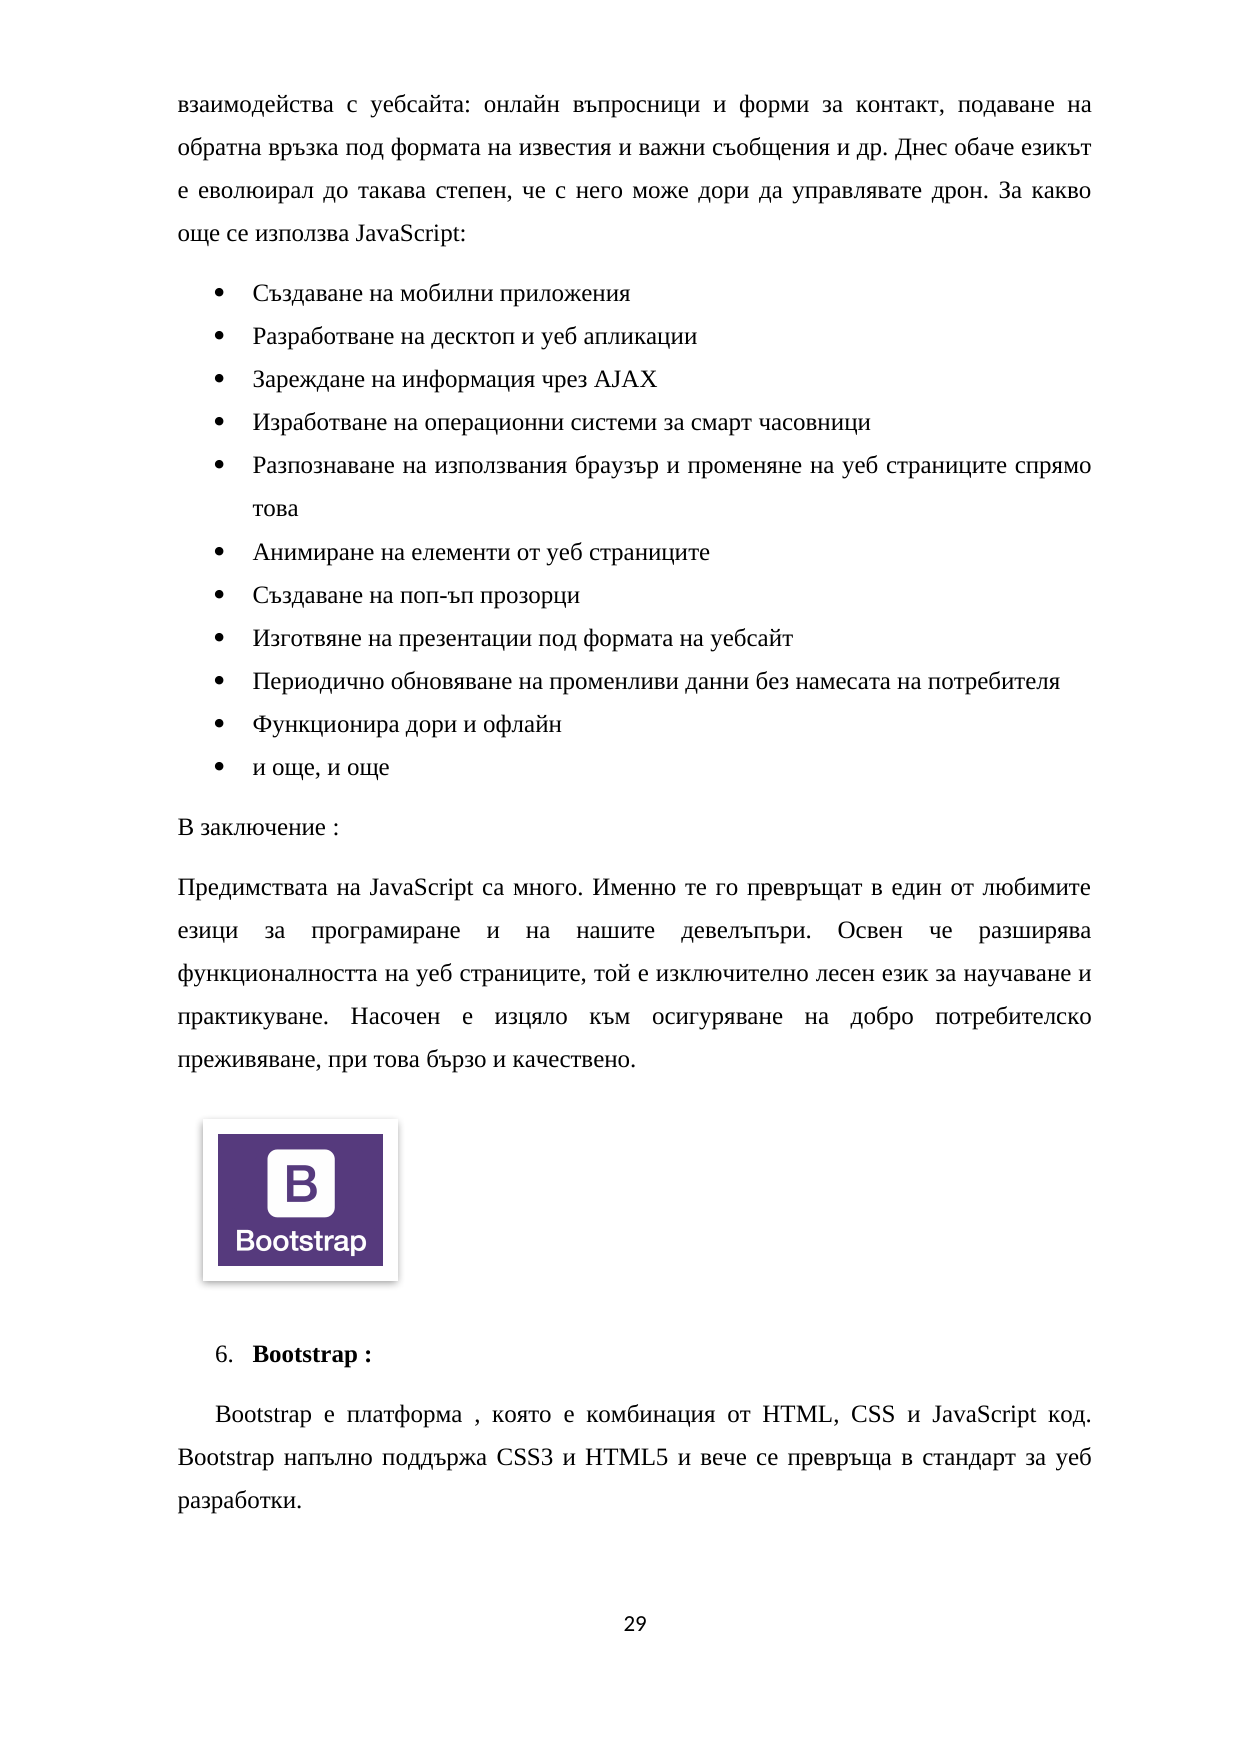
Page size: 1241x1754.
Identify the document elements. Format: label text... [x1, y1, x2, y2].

list Разработване на десктоп и уеб апликации [215, 321, 1092, 350]
text В заключение : [177, 812, 1092, 841]
list Зареждане на информация чрез AJAX [215, 364, 1092, 393]
list Създаване на поп-ъп прозорци [215, 580, 1092, 608]
list Разпознаване на използвания браузър и променяне на уеб страниците спрямо това [215, 450, 1092, 522]
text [177, 89, 1092, 247]
text Bootstrap е платформа , която е комбинация от HTML, CSS и JavaScript код. Bootstrap напълно поддържа CSS3 и HTML5 и вече се превръща в стандарт за уеб разработки. [177, 1399, 1092, 1514]
list Анимиране на елементи от уеб страниците [215, 537, 1092, 565]
list Изработване на операционни системи за смарт часовници [215, 407, 1092, 436]
list и още, и още [215, 752, 1092, 781]
list Функционира дори и офлайн [215, 709, 1092, 738]
list Bootstrap : [215, 1104, 1092, 1368]
text Предимствата на JavaScript са много. Именно те го превръщат в един от любимите езици за програмиране и на нашите девелъпъри. Освен че разширява функционалността на уеб страниците, той е изключително лесен език за научаване и практикуване. Насочен е изцяло към осигуряване на добро потребителско преживяване, при това бързо и качествено. [177, 872, 1092, 1073]
list Създаване на мобилни приложения [215, 278, 1092, 307]
picture [218, 1134, 383, 1266]
list Изготвяне на презентации под формата на уебсайт [215, 623, 1092, 652]
list Периодично обновяване на променливи данни без намесата на потребителя [215, 666, 1092, 695]
